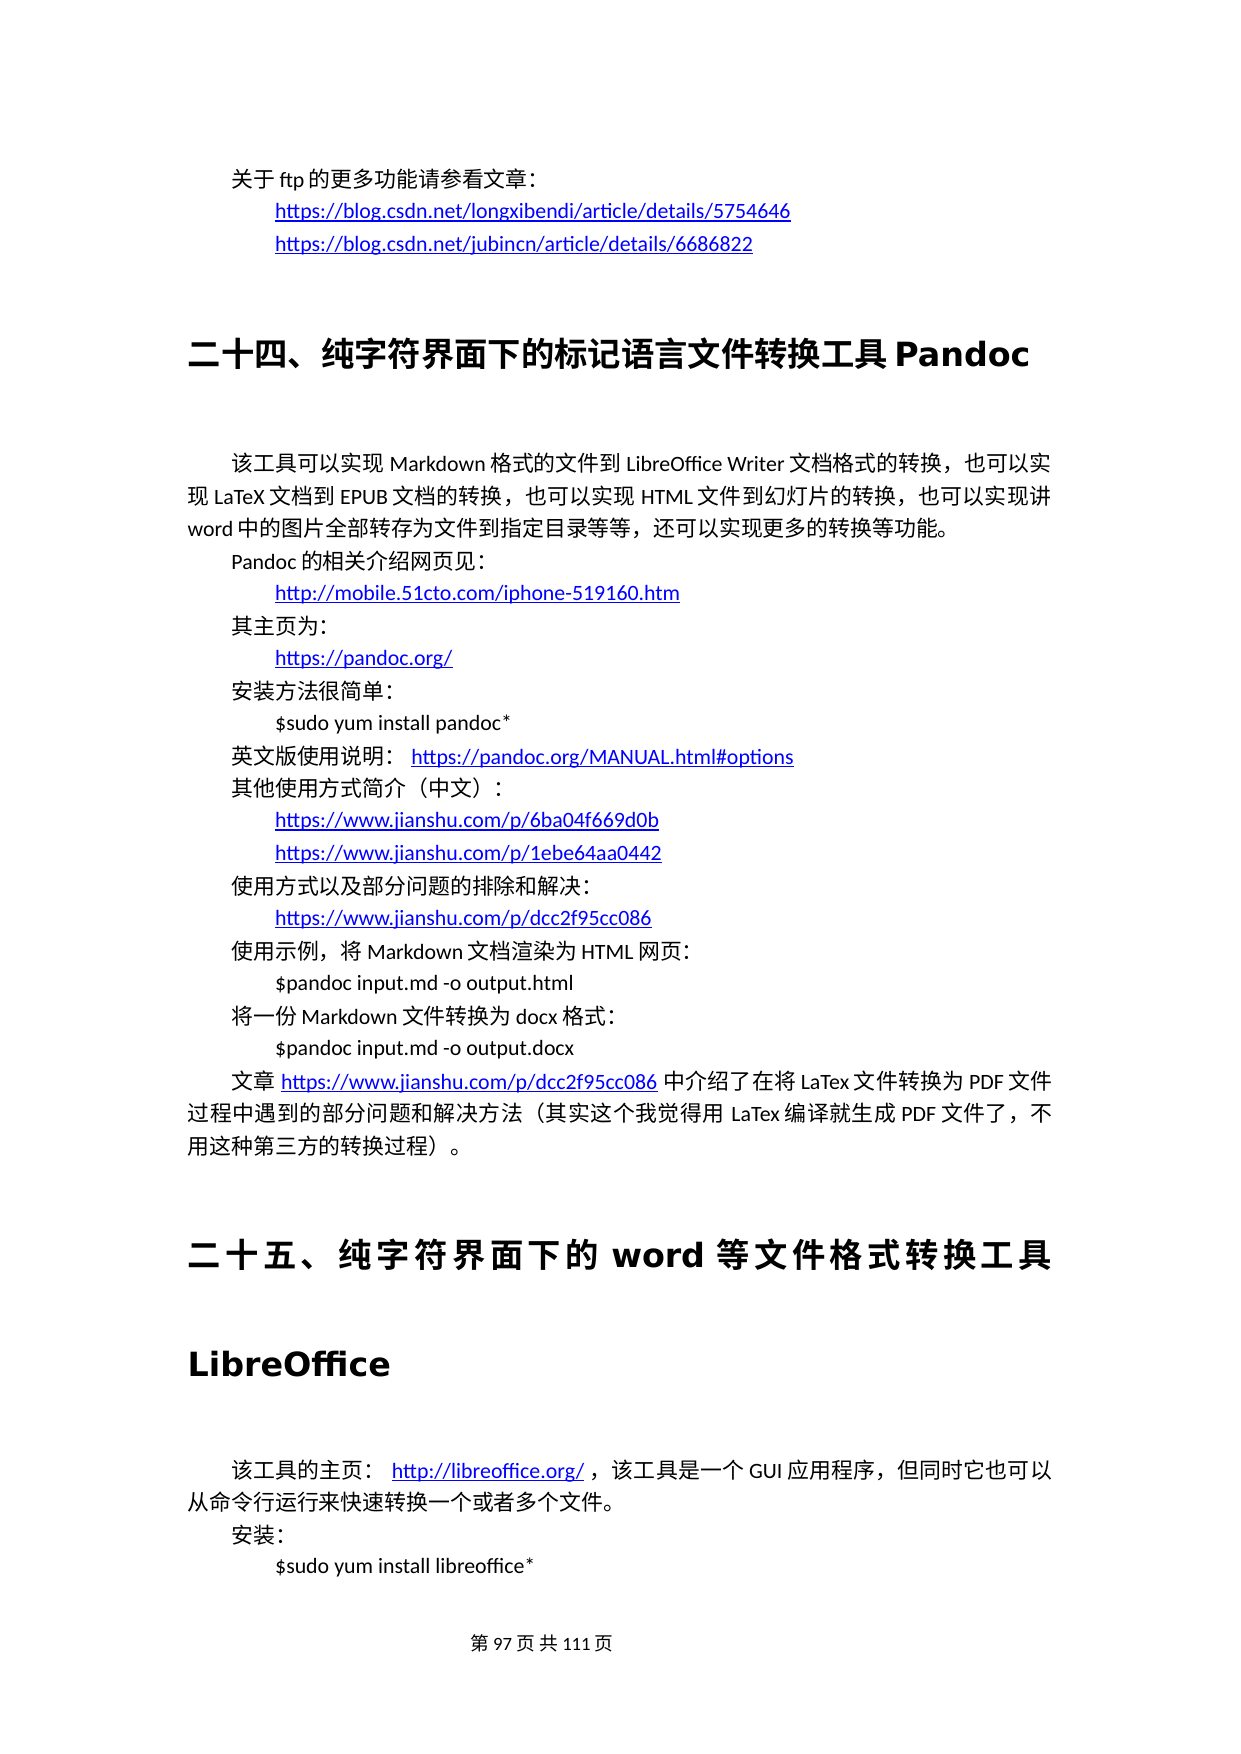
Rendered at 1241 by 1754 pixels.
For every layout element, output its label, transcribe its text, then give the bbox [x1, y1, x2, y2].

text 安装方法很简单： [187, 673, 1053, 706]
text 文章 https://www.jianshu.com/p/dcc2f95cc086 中介绍了在将LaTex文件转换为PDF文件过程中遇到的部分问题和解决方法（其实这个我觉得用LaTex编译就生成PDF文件了，不用这种第三方的转换过程）。 [187, 1063, 1053, 1161]
text Pandoc的相关介绍网页见： [187, 543, 1053, 576]
text 英文版使用说明： https://pandoc.org/MANUAL.html#options [187, 738, 1053, 771]
text https://blog.csdn.net/jubincn/article/details/6686822 [187, 227, 1053, 259]
subtitle 二十五、纯字符界面下的word等文件格式转换工具LibreOffice [187, 1220, 1053, 1397]
text 其主页为： [187, 608, 1053, 641]
text 使用示例，将Markdown文档渲染为HTML网页： [187, 933, 1053, 966]
text 该工具可以实现Markdown格式的文件到LibreOffice Writer文档格式的转换，也可以实现LaTeX文档到EPUB文档的转换，也可以实现HTML文件到幻灯片的转换，也可以实现讲word中的图片全部转存为文件到指定目录等等，还可以实现更多的转换等功能。 [187, 446, 1053, 543]
text 将一份Markdown文件转换为docx 格式： [187, 998, 1053, 1031]
text https://www.jianshu.com/p/1ebe64aa0442 [187, 836, 1053, 868]
text https://www.jianshu.com/p/dcc2f95cc086 [187, 901, 1053, 933]
subtitle 二十四、纯字符界面下的标记语言文件转换工具Pandoc [187, 319, 1053, 384]
text $sudo yum install libreoffice* [187, 1550, 1053, 1582]
text $sudo yum install pandoc* [187, 706, 1053, 738]
text https://blog.csdn.net/longxibendi/article/details/5754646 [187, 194, 1053, 227]
text 安装： [187, 1517, 1053, 1550]
text $pandoc input.md -o output.docx [187, 1031, 1053, 1063]
text $pandoc input.md -o output.html [187, 966, 1053, 998]
text 使用方式以及部分问题的排除和解决： [187, 868, 1053, 901]
text 关于ftp的更多功能请参看文章： [187, 162, 1053, 194]
text http://mobile.51cto.com/iphone-519160.htm [187, 576, 1053, 608]
text 该工具的主页： http://libreoffice.org/ ，该工具是一个GUI应用程序，但同时它也可以从命令行运行来快速转换一个或者多个文件。 [187, 1452, 1053, 1517]
text https://pandoc.org/ [187, 641, 1053, 673]
text 其他使用方式简介（中文）： [187, 771, 1053, 803]
text https://www.jianshu.com/p/6ba04f669d0b [187, 803, 1053, 836]
